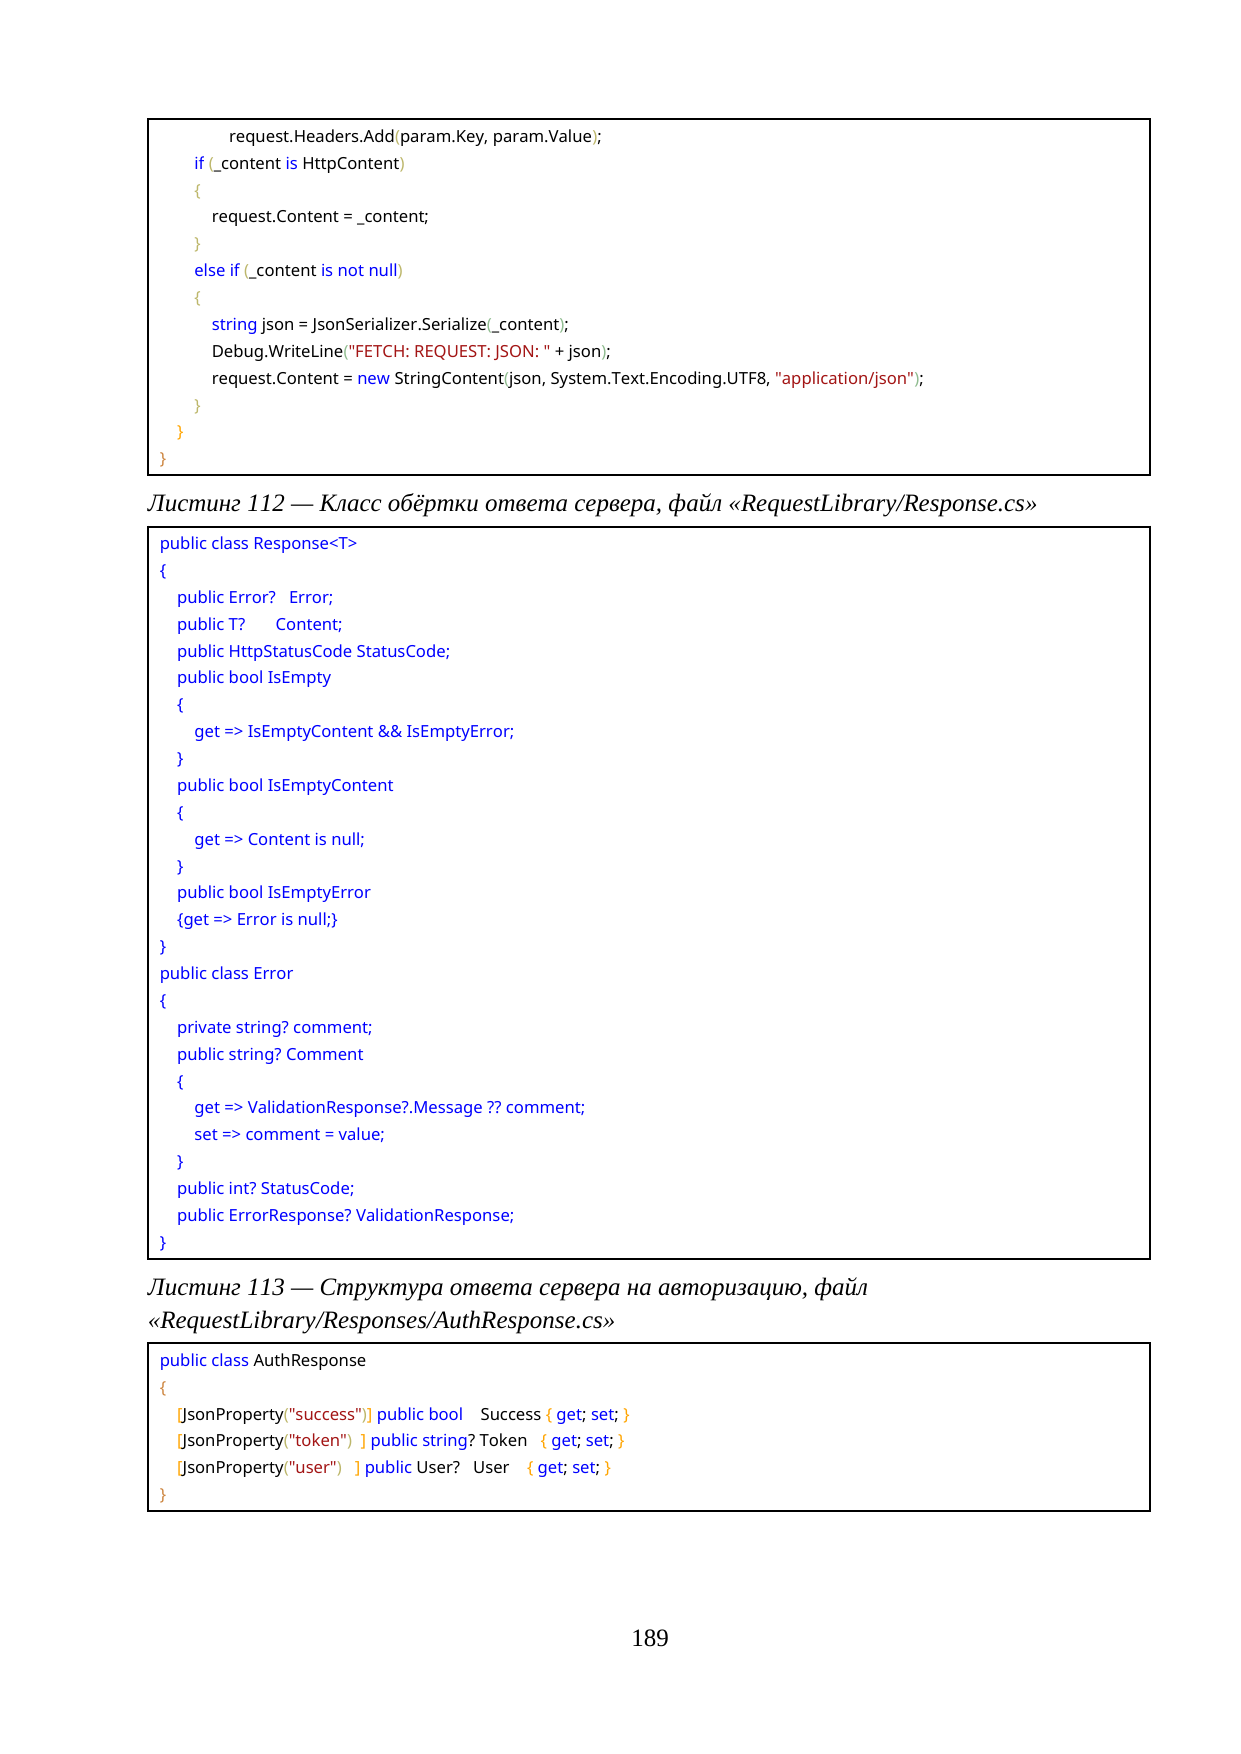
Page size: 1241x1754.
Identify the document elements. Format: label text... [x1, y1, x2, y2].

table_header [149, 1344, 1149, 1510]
list Листинг 113 — Структура ответа сервера на авторизацию, файл «RequestLibrary/Responses/AuthResponse.cs» [148, 1272, 1152, 1334]
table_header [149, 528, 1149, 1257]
list Листинг 112 — Класс обёртки ответа сервера, файл «RequestLibrary/Response.cs» [148, 488, 1152, 517]
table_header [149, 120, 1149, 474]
